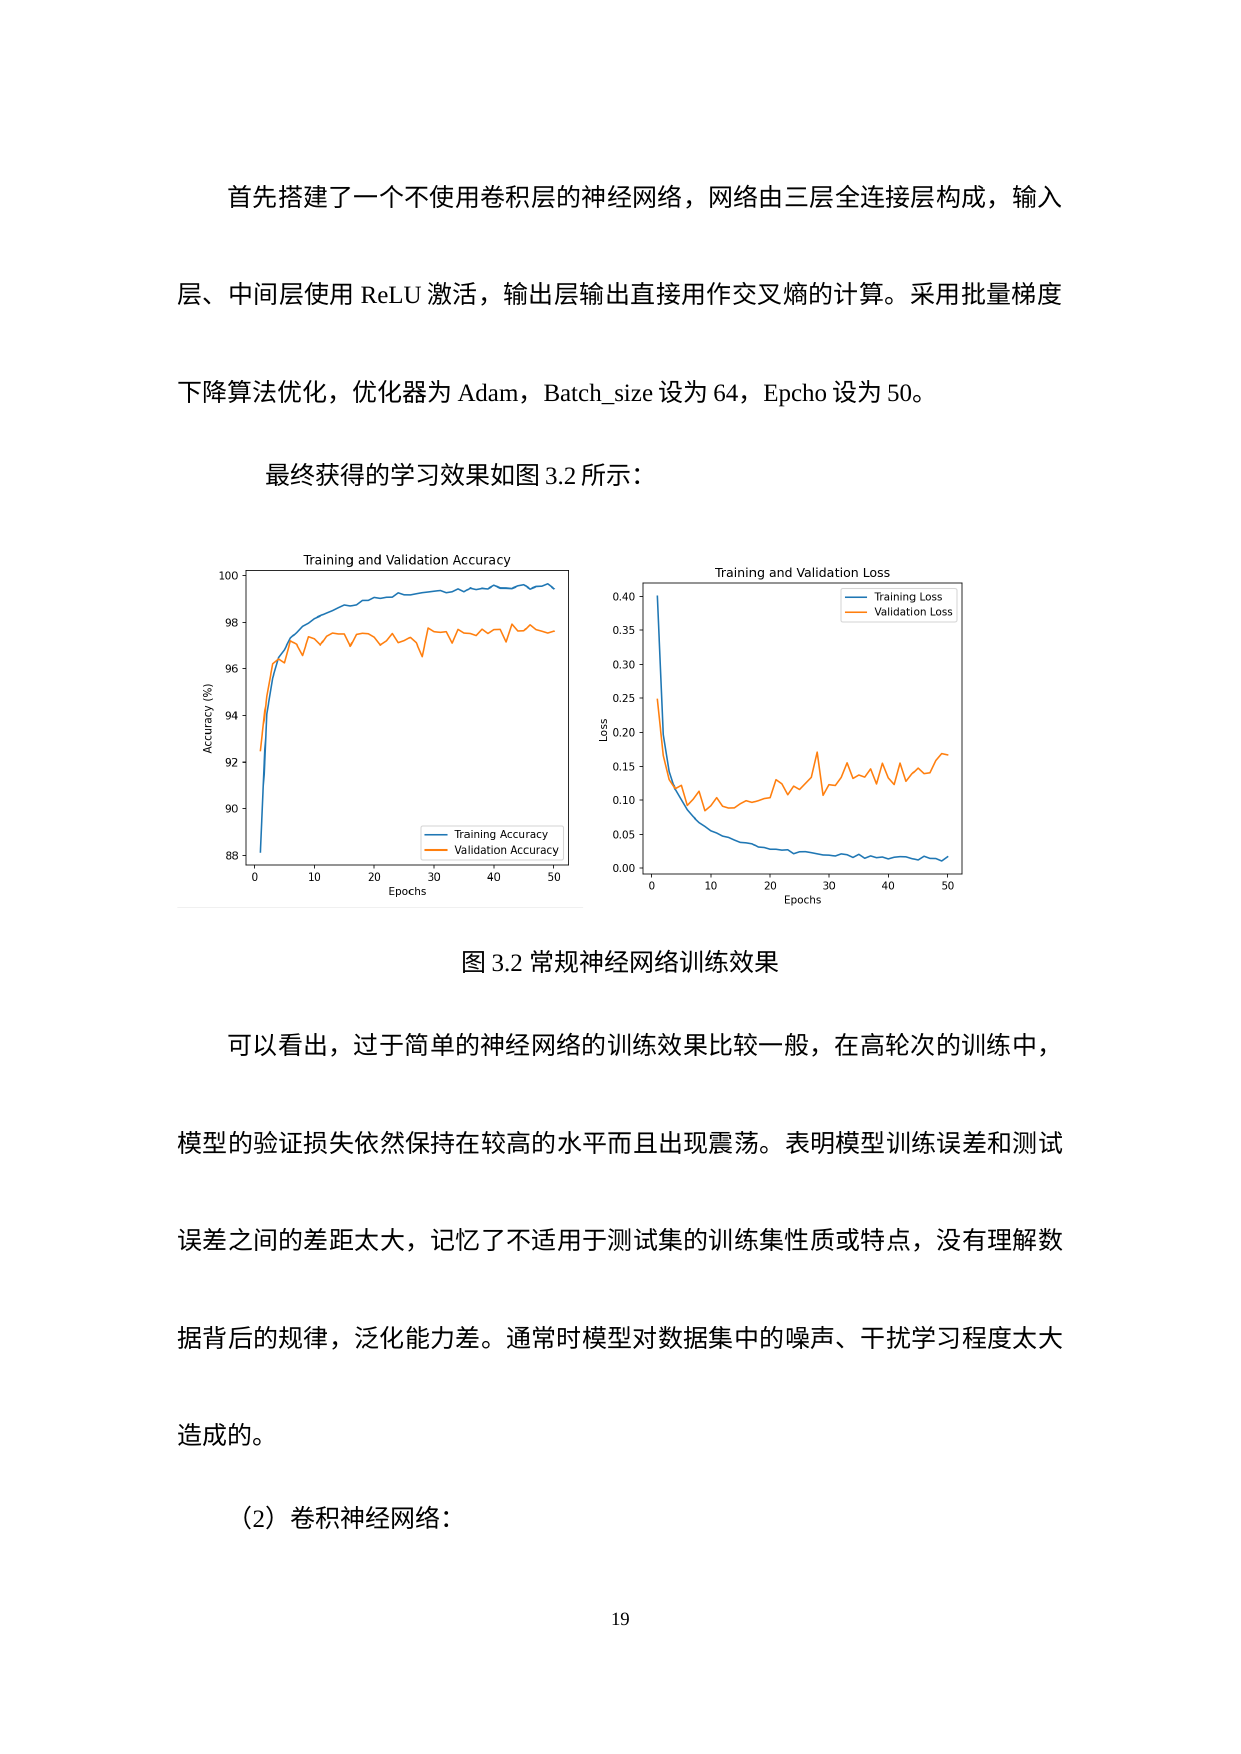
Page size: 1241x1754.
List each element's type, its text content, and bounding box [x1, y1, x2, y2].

list 最终获得的学习效果如图3.2所示： [265, 441, 1063, 506]
list （2）卷积神经网络： [177, 1484, 1063, 1549]
text 首先搭建了一个不使用卷积层的神经网络，网络由三层全连接层构成，输入层、中间层使用ReLU激活，输出层输出直接用作交叉熵的计算。采用批量梯度下降算法优化，优化器为Adam，Batch_size设为64，Epcho设为50。 [177, 163, 1063, 423]
picture [595, 550, 993, 908]
picture [177, 529, 584, 908]
text 图3.2 常规神经网络训练效果 [177, 928, 1063, 993]
text 可以看出，过于简单的神经网络的训练效果比较一般，在高轮次的训练中，模型的验证损失依然保持在较高的水平而且出现震荡。表明模型训练误差和测试误差之间的差距太大，记忆了不适用于测试集的训练集性质或特点，没有理解数据背后的规律，泛化能力差。通常时模型对数据集中的噪声、干扰学习程度太大造成的。 [177, 1011, 1063, 1466]
